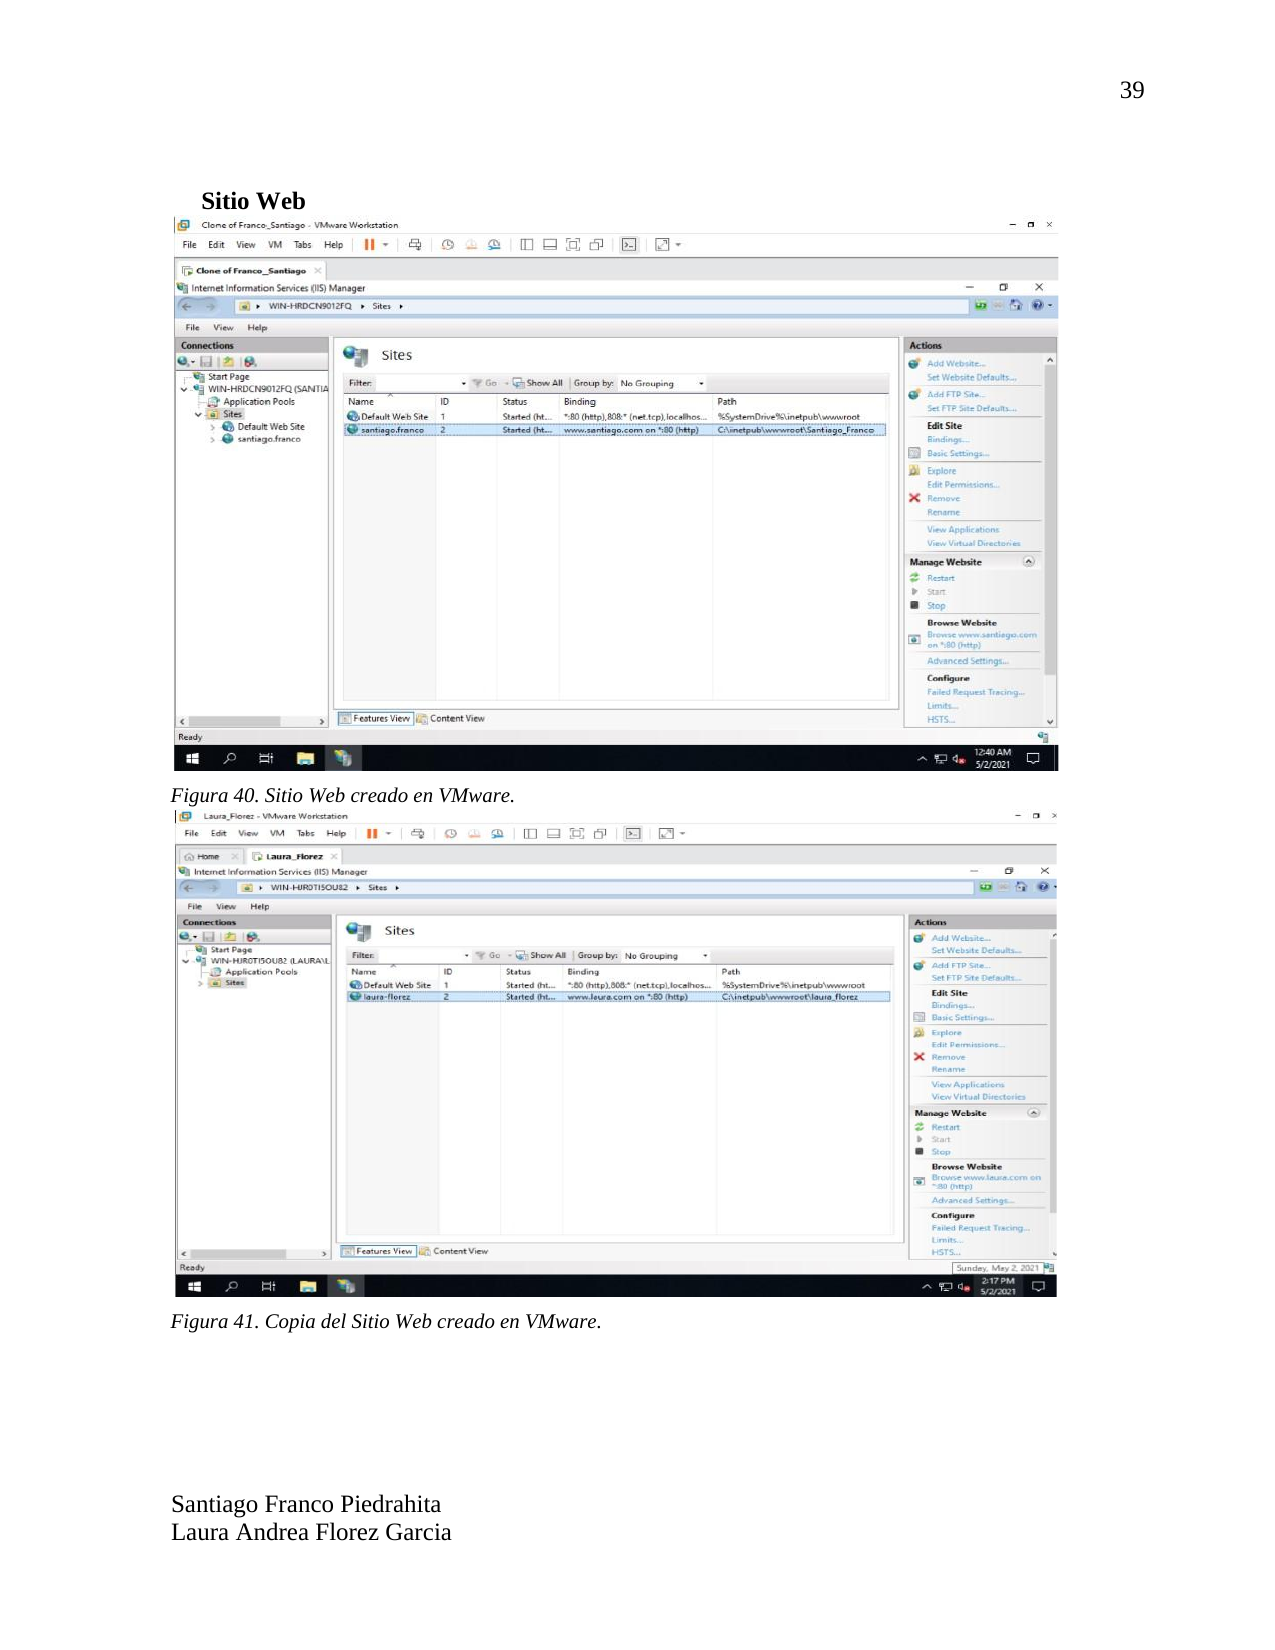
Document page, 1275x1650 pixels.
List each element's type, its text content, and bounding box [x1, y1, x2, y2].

picture [173, 215, 1059, 771]
text Figura 41. Copia del Sitio Web creado en VMware. [170, 1309, 1088, 1333]
subtitle Sitio Web [187, 186, 1088, 214]
text Figura 40. Sitio Web creado en VMware. [170, 782, 1088, 807]
picture [173, 809, 1057, 1297]
